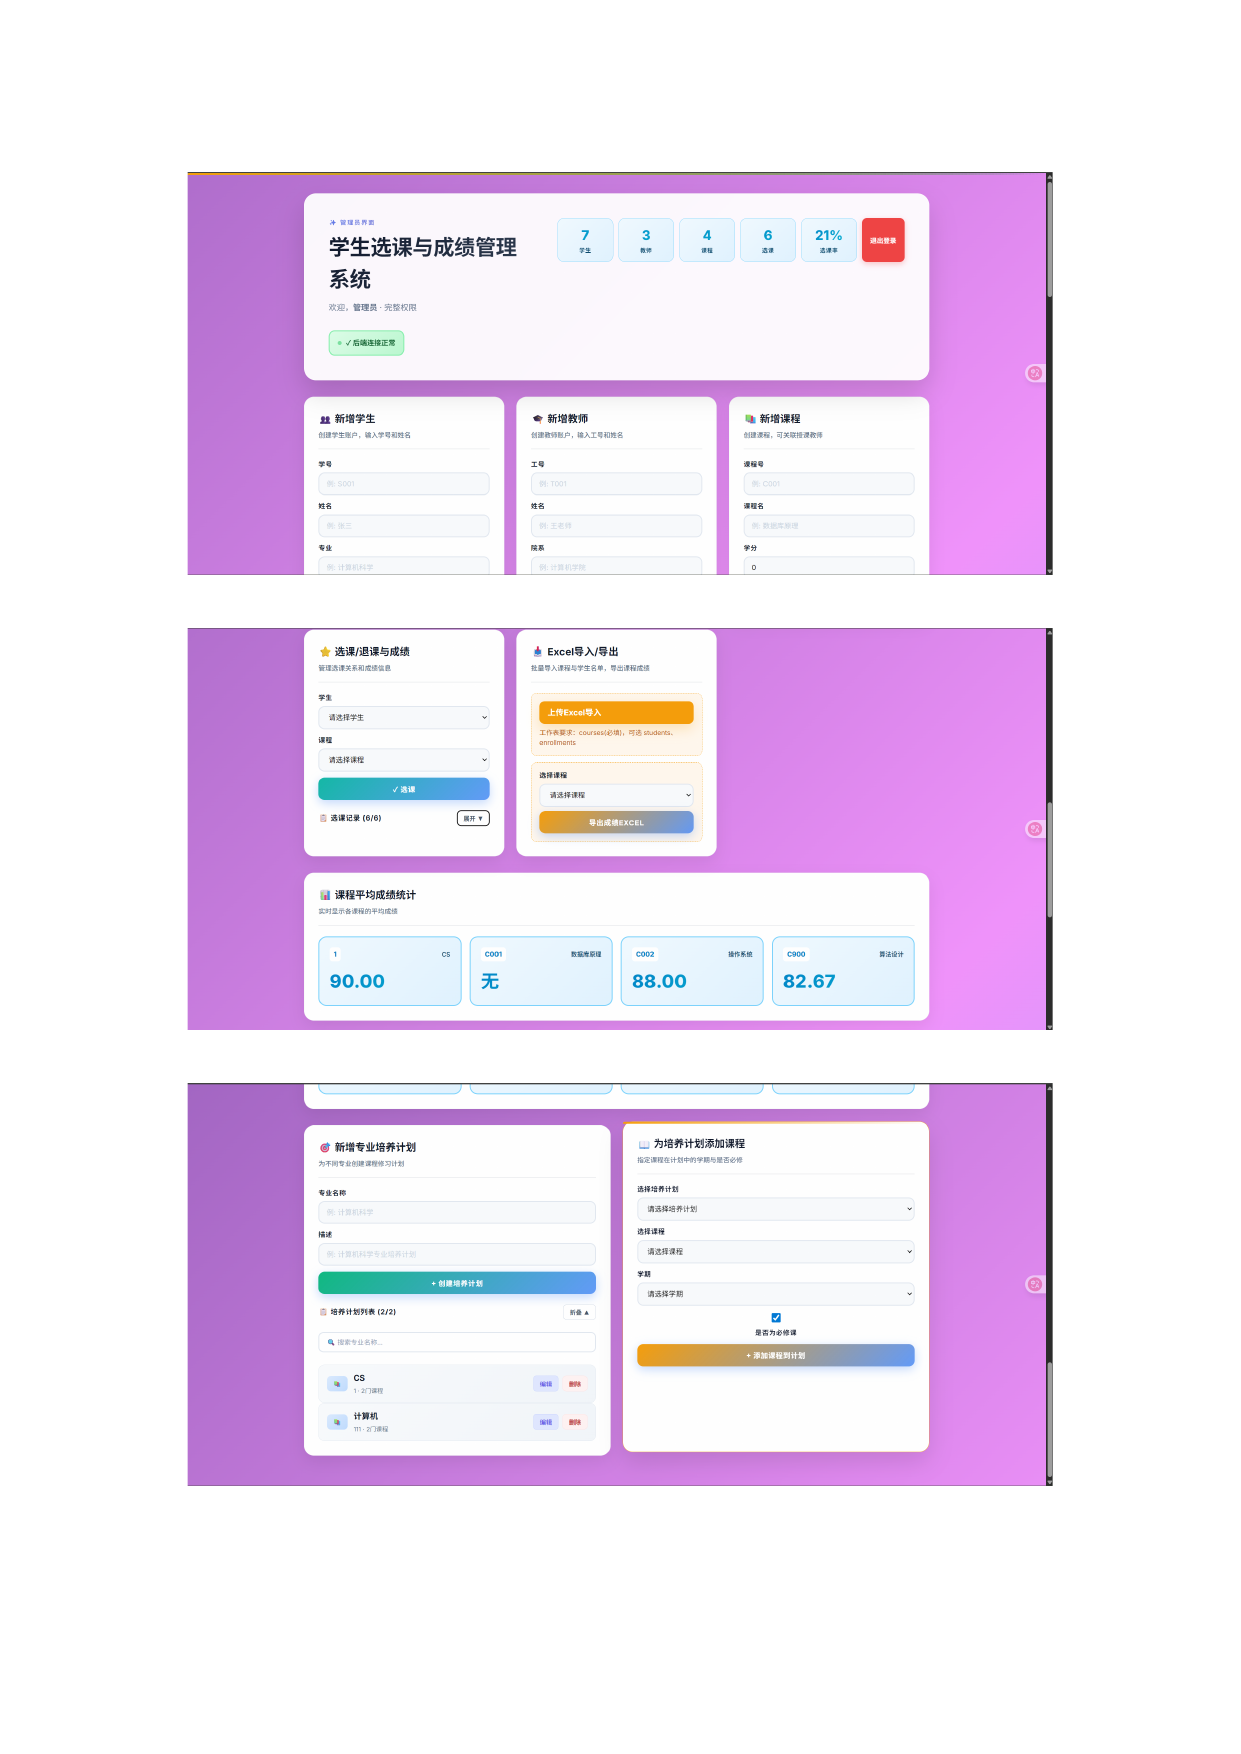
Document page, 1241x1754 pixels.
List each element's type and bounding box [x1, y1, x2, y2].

picture [187, 172, 1053, 575]
picture [187, 1083, 1053, 1486]
picture [187, 628, 1053, 1030]
